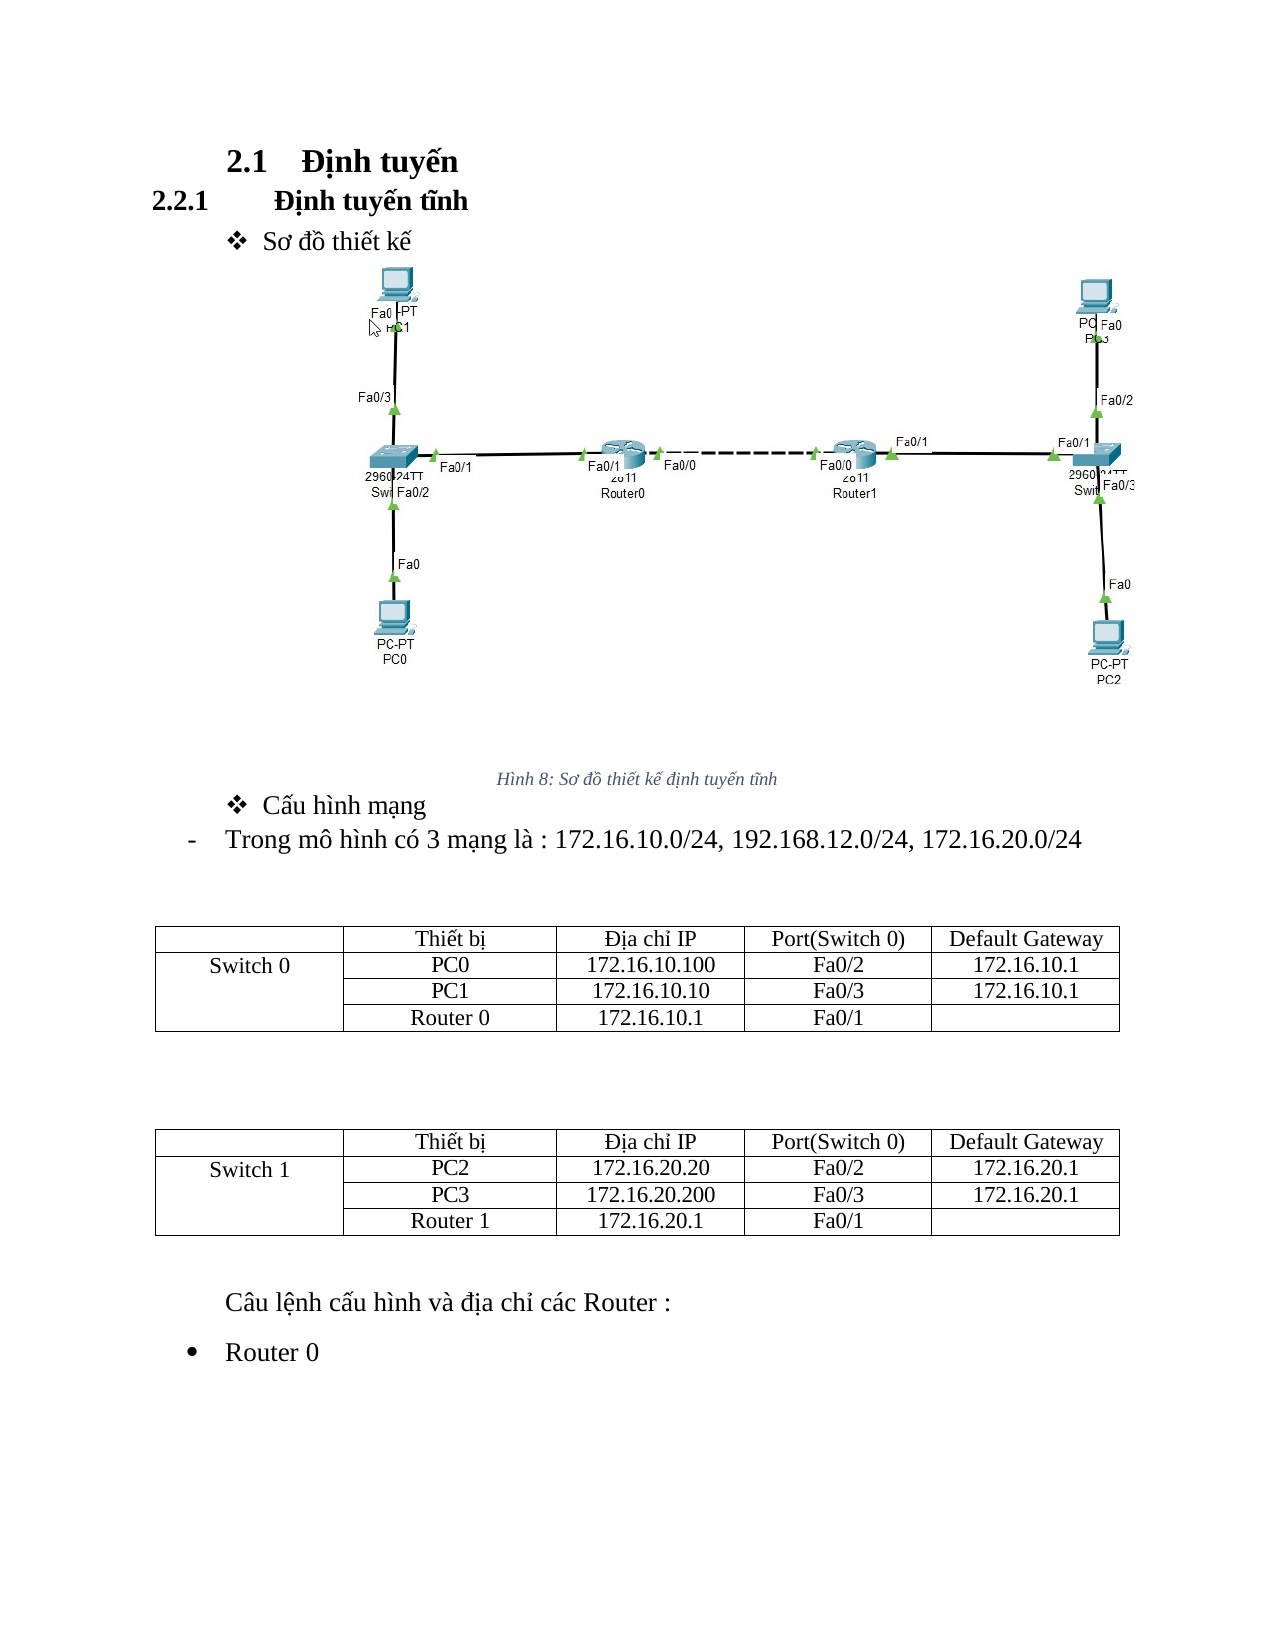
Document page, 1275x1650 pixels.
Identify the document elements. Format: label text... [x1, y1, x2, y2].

table_cell Fa0/1 [745, 1005, 931, 1031]
table_header [156, 927, 343, 952]
table_cell [932, 1005, 1119, 1031]
table_cell PC2 [344, 1157, 556, 1182]
table_cell 172.16.20.20 [557, 1157, 744, 1182]
table_header Thiết bị [344, 927, 556, 952]
table_cell 172.16.10.100 [557, 953, 744, 978]
table_header [156, 1130, 343, 1156]
table_header Port(Switch 0) [745, 1130, 931, 1156]
table_cell [932, 1209, 1119, 1234]
table_header Thiết bị [344, 1130, 556, 1156]
table_header Địa chỉ IP [557, 1130, 744, 1156]
list Sơ đồ thiết kế [225, 225, 1189, 256]
table_cell PC0 [344, 953, 556, 978]
table_cell 172.16.20.200 [557, 1183, 744, 1208]
table_cell Router 0 [344, 1005, 556, 1031]
table_cell Fa0/2 [745, 953, 931, 978]
table_cell Fa0/3 [745, 1183, 931, 1208]
table_cell 172.16.10.1 [932, 979, 1119, 1004]
table_cell 172.16.20.1 [932, 1183, 1119, 1208]
table_cell Fa0/3 [745, 979, 931, 1004]
table_cell Fa0/2 [745, 1157, 931, 1182]
table_cell PC3 [344, 1183, 556, 1208]
text Hình 8: Sơ đồ thiết kế định tuyến tĩnh [496, 768, 1189, 789]
table_cell 172.16.10.10 [557, 979, 744, 1004]
table_cell 172.16.20.1 [557, 1209, 744, 1234]
table_cell Router 1 [344, 1209, 556, 1234]
table_cell Switch 1 [156, 1157, 343, 1234]
picture [358, 267, 1135, 684]
table_header Default Gateway [932, 1130, 1119, 1156]
table_cell 172.16.10.1 [557, 1005, 744, 1031]
table_header Default Gateway [932, 927, 1119, 952]
table_header Port(Switch 0) [745, 927, 931, 952]
list Router 0 [187, 1336, 1189, 1367]
table_header Địa chỉ IP [557, 927, 744, 952]
table_cell Fa0/1 [745, 1209, 931, 1234]
table_cell Switch 0 [156, 953, 343, 1031]
table_cell PC1 [344, 979, 556, 1004]
subtitle Định tuyến [127, 142, 459, 180]
text Câu lệnh cấu hình và địa chỉ các Router : [225, 1286, 1189, 1317]
table_cell 172.16.10.1 [932, 953, 1119, 978]
list Cấu hình mạng [225, 789, 428, 821]
subtitle Định tuyến tĩnh [127, 183, 469, 217]
table_cell 172.16.20.1 [932, 1157, 1119, 1182]
text - Trong mô hình có 3 mạng là : 172.16.10.0/24, 192.168.12.0/24, 172.16.20.0/24 [187, 823, 1189, 854]
